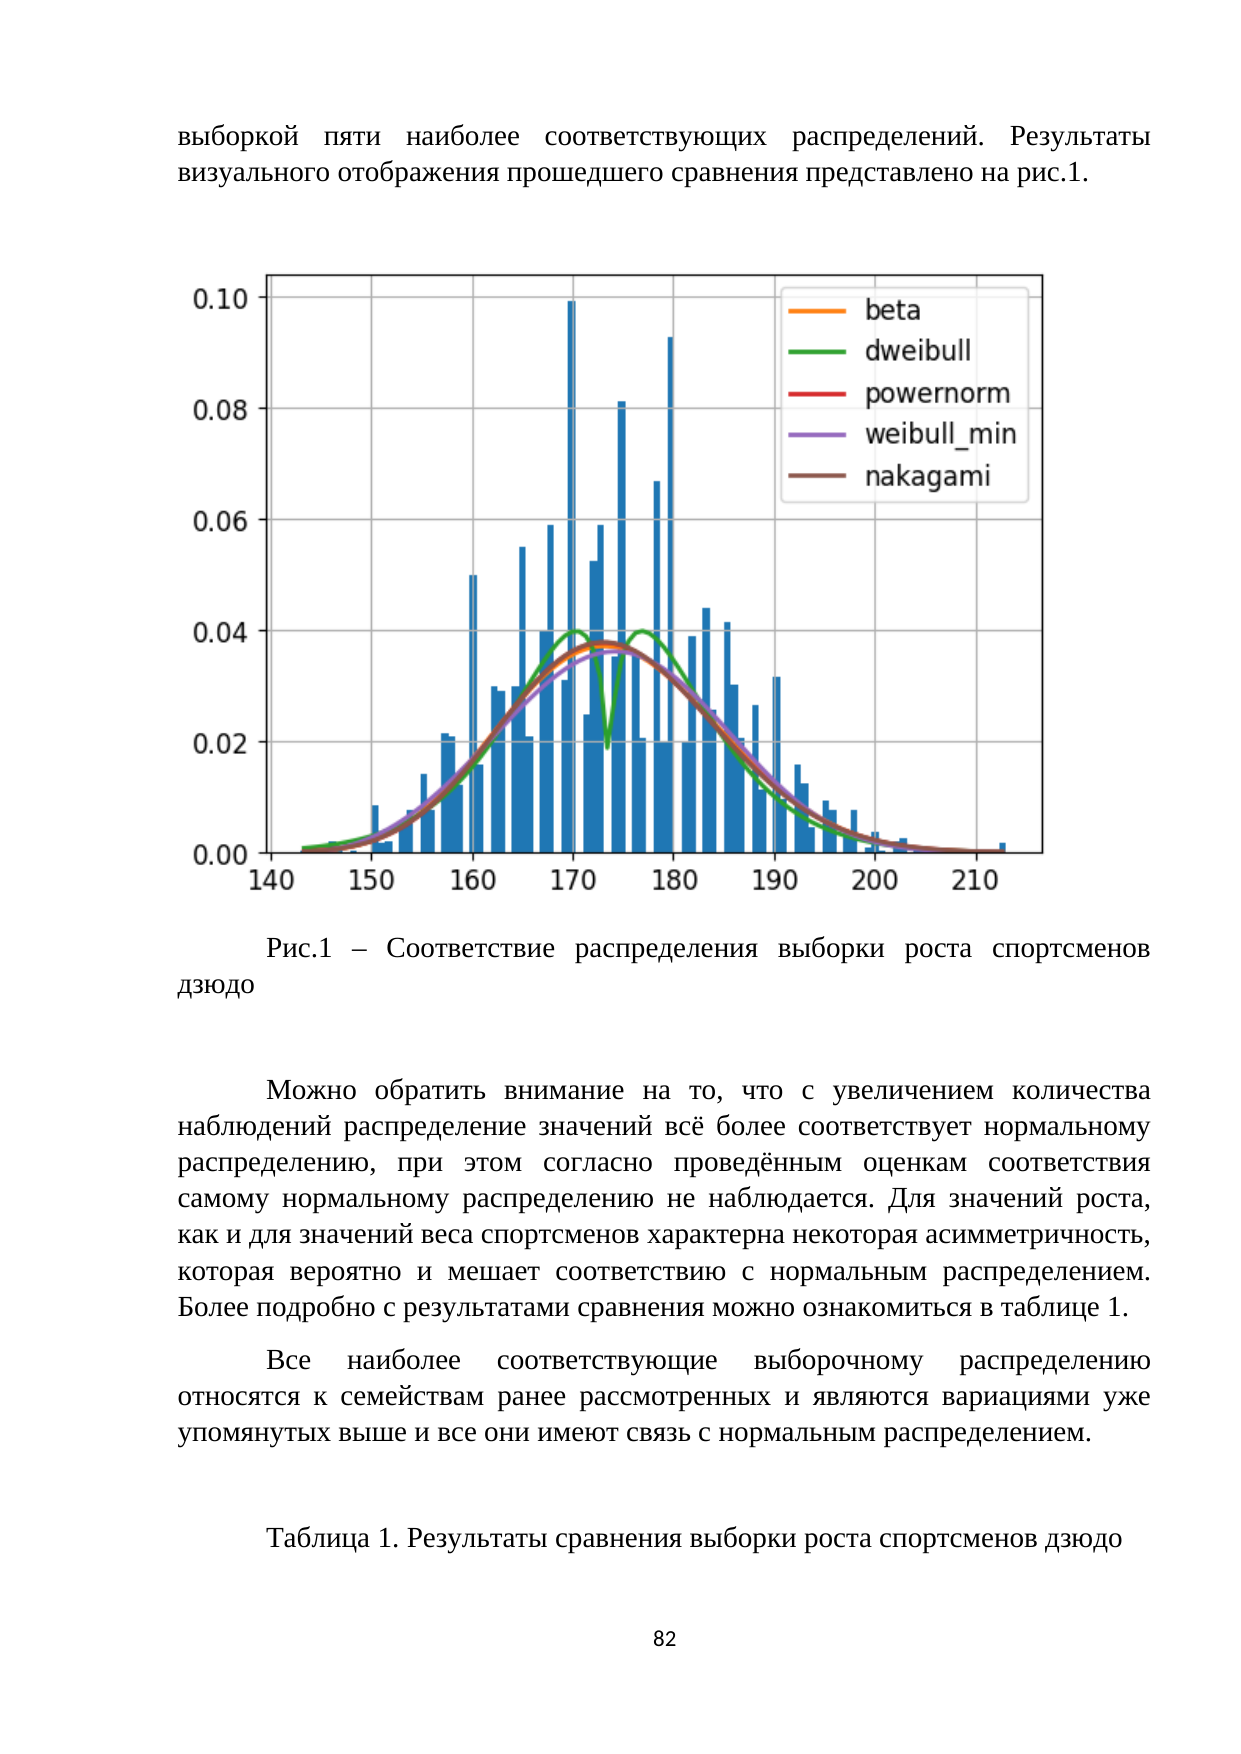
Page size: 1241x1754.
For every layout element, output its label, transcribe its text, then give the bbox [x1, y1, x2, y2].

text Можно обратить внимание на то, что с увеличением количества наблюдений распределение значений всё более соответствует нормальному распределению, при этом согласно проведённым оценкам соответствия самому нормальному распределению не наблюдается. Для значений роста, как и для значений веса спортсменов характерна некоторая асимметричность, которая вероятно и мешает соответствию с нормальным распределением. Более подробно с результатами сравнения можно ознакомиться в таблице 1. [177, 1072, 1152, 1322]
text Рис.1 – Соответствие распределения выборки роста спортсменов дзюдо [177, 930, 1152, 1000]
text Таблица 1. Результаты сравнения выборки роста спортсменов дзюдо [177, 1520, 1152, 1553]
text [177, 118, 1152, 188]
text Все наиболее соответствующие выборочному распределению относятся к семействам ранее рассмотренных и являются вариациями уже упомянутых выше и все они имеют связь с нормальным распределением. [177, 1342, 1152, 1448]
picture [177, 260, 1056, 912]
